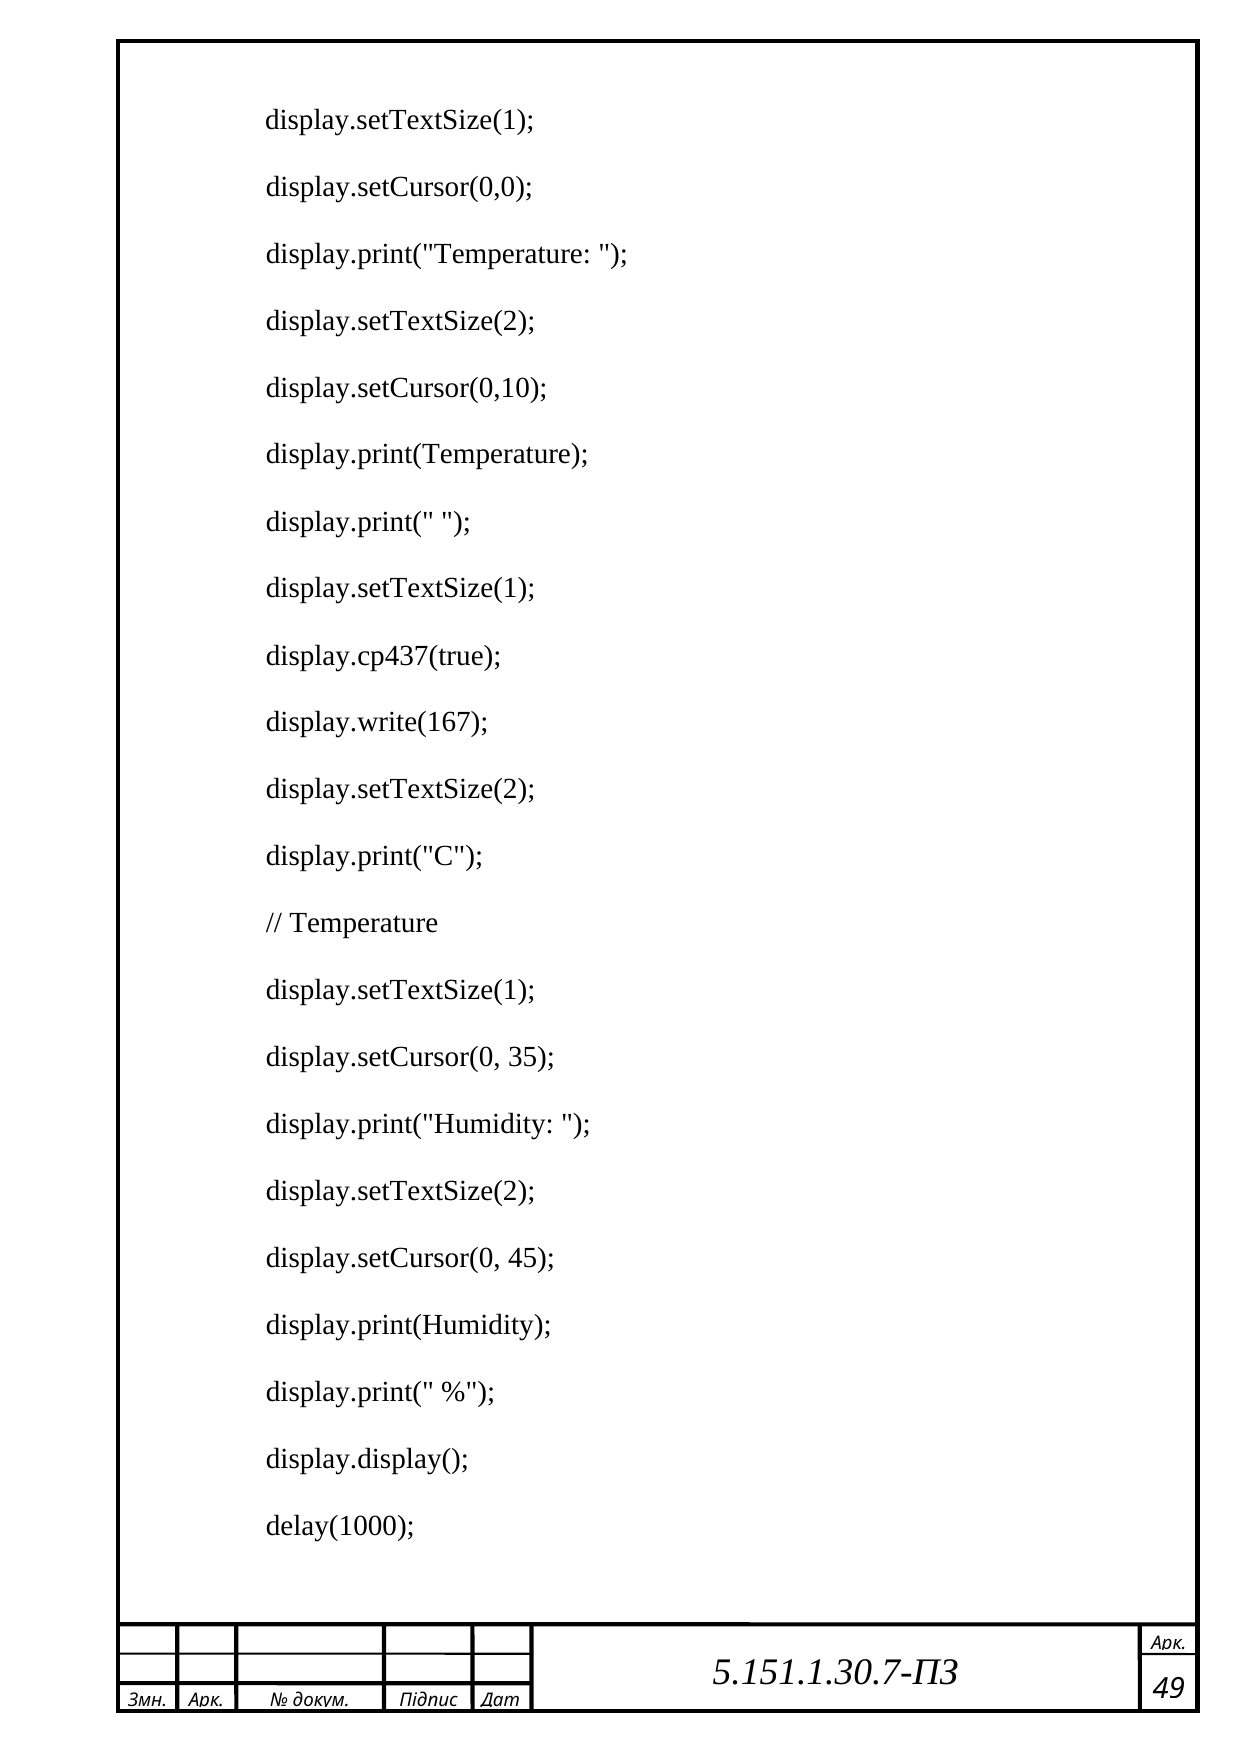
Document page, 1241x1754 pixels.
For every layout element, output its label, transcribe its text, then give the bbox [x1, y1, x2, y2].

text display.setTextSize(1); [177, 102, 1152, 135]
text display.print(" "); [251, 504, 1152, 537]
text // Temperature [251, 906, 1152, 939]
text display.display(); [251, 1441, 1152, 1475]
text display.setCursor(0, 45); [251, 1240, 1152, 1274]
text display.print(" %"); [251, 1374, 1152, 1408]
text display.print("Temperature: "); [251, 236, 1152, 269]
text display.setTextSize(2); [251, 772, 1152, 805]
text display.print(Temperature); [251, 437, 1152, 470]
text display.setCursor(0, 35); [251, 1039, 1152, 1073]
text display.setCursor(0,0); [251, 169, 1152, 202]
text display.print("C"); [251, 838, 1152, 872]
text display.setTextSize(1); [251, 972, 1152, 1006]
text display.setTextSize(2); [251, 303, 1152, 336]
text delay(1000); [251, 1508, 1152, 1542]
text display.print("Humidity: "); [251, 1106, 1152, 1140]
text display.write(167); [251, 704, 1152, 738]
text display.setTextSize(1); [251, 571, 1152, 604]
text display.print(Humidity); [251, 1307, 1152, 1341]
text display.cp437(true); [251, 638, 1152, 671]
text display.setCursor(0,10); [251, 370, 1152, 403]
text display.setTextSize(2); [251, 1173, 1152, 1207]
